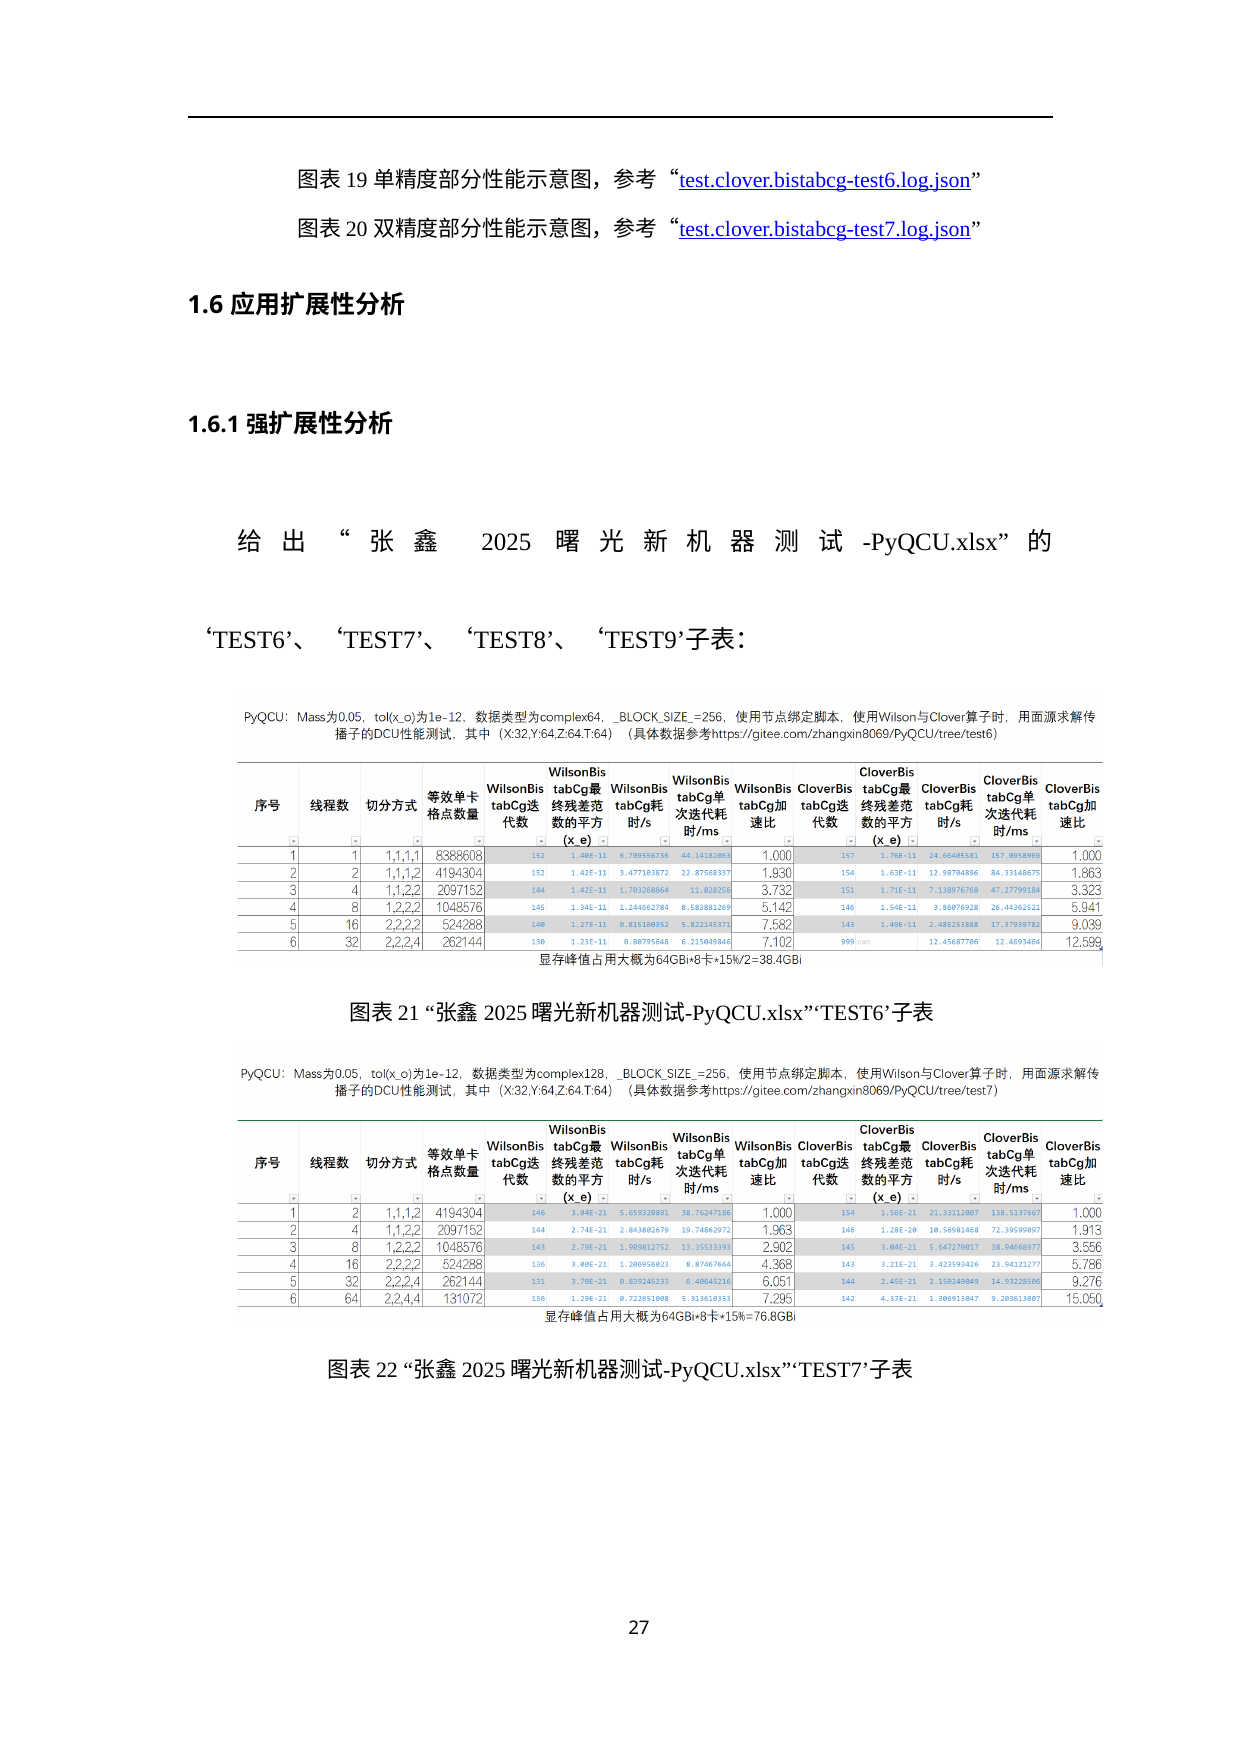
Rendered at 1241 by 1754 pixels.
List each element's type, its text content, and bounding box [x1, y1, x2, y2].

subtitle 1.6.1 强扩展性分析 [187, 389, 1053, 454]
picture [237, 688, 1103, 966]
subtitle 1.6 应用扩展性分析 [187, 270, 1053, 335]
text 图表21 “张鑫 2025曙光新机器测试-PyQCU.xlsx”‘TEST6’子表 [187, 995, 1053, 1027]
text 图表19 单精度部分性能示意图，参考“test.clover.bistabcg-test6.log.json” [187, 162, 1053, 194]
picture [237, 1043, 1103, 1323]
text 图表20 双精度部分性能示意图，参考“test.clover.bistabcg-test7.log.json” [187, 211, 1053, 243]
text 给出“张鑫 2025曙光新机器测试-PyQCU.xlsx”的‘TEST6’、‘TEST7’、‘TEST8’、‘TEST9’子表： [187, 507, 1053, 670]
